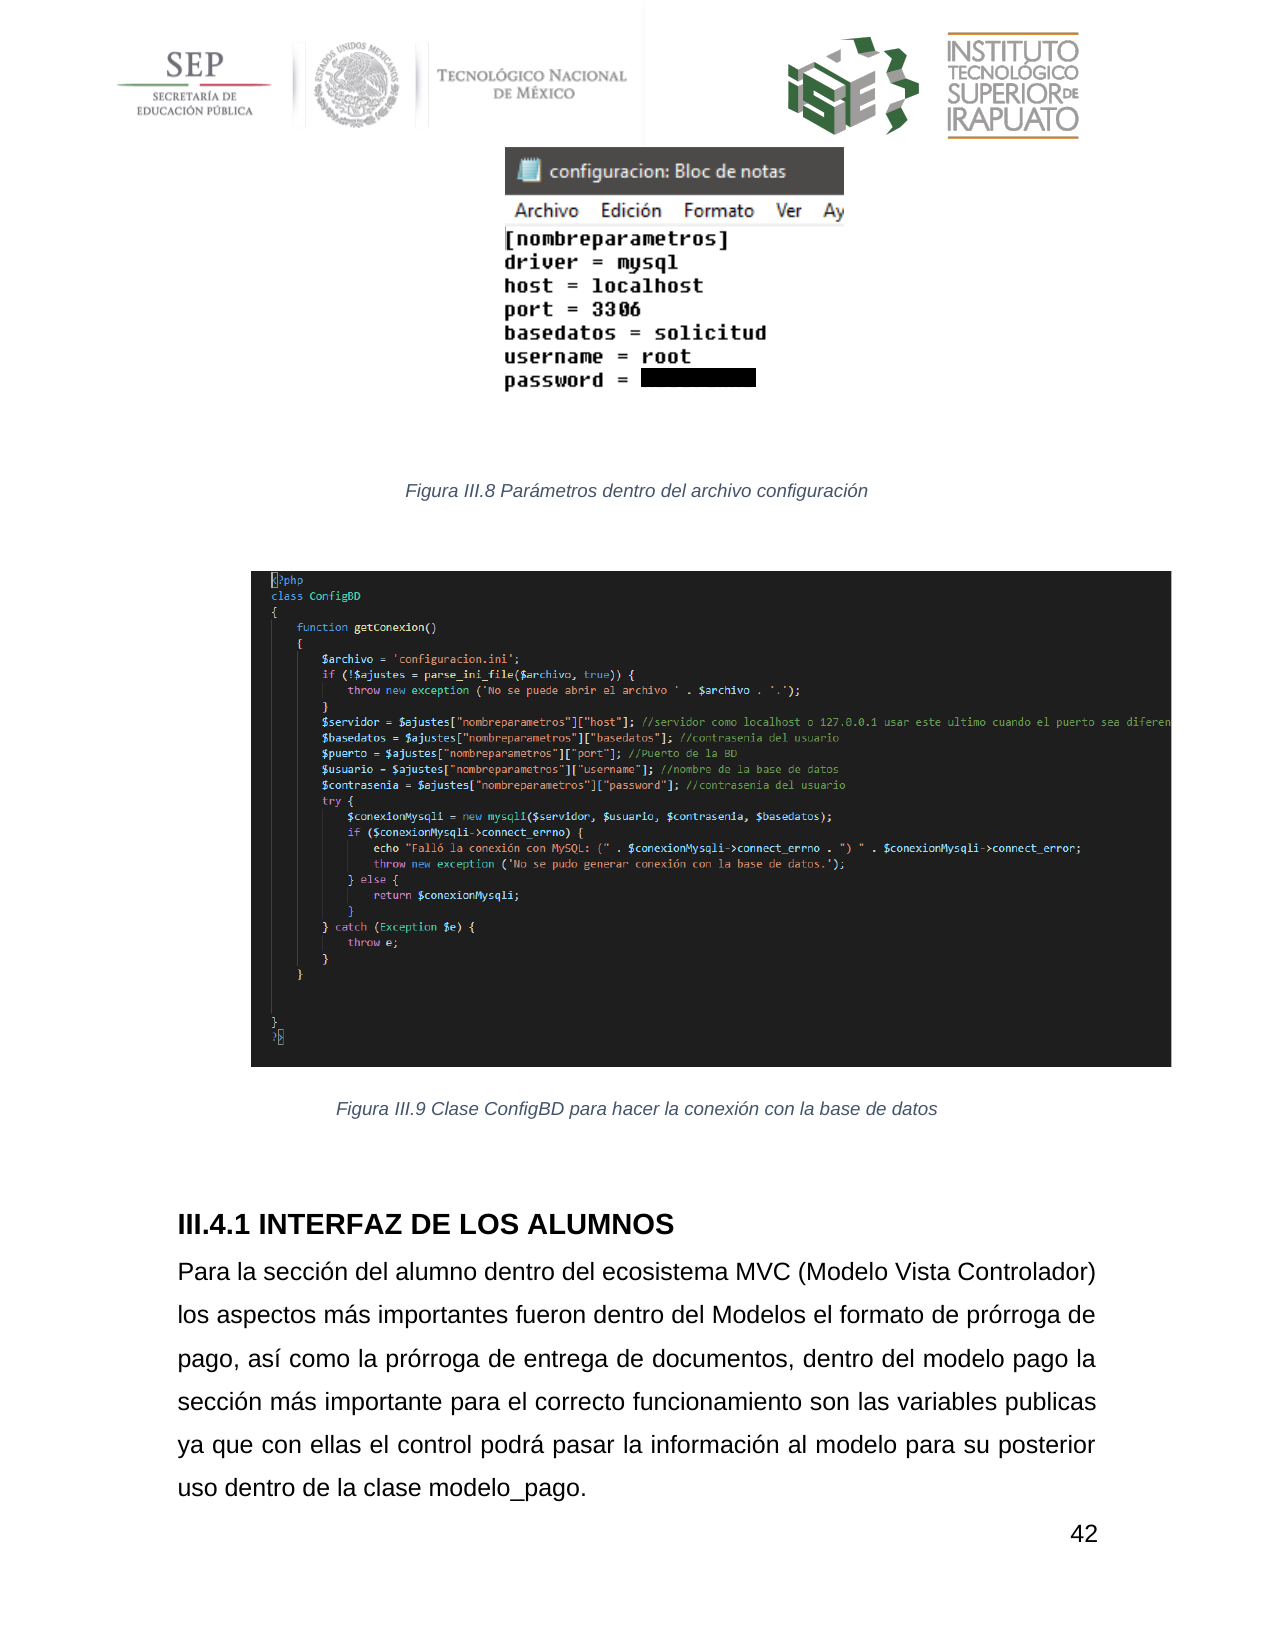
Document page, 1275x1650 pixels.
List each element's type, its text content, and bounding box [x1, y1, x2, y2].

text Figura III.8 Parámetros dentro del archivo configuración [177, 480, 1098, 502]
picture [90, 0, 646, 236]
picture [770, 0, 1214, 236]
text Figura III.9 Clase ConfigBD para hacer la conexión con la base de datos [177, 1098, 1098, 1119]
text Para la sección del alumno dentro del ecosistema MVC (Modelo Vista Controlador) los aspectos más importantes fueron dentro del Modelos el formato de prórroga de pago, así como la prórroga de entrega de documentos, dentro del modelo pago la sección más importante para el correcto funcionamiento son las variables publicas ya que con ellas el control podrá pasar la información al modelo para su posterior uso dentro de la clase modelo_pago. [177, 1257, 1098, 1502]
subtitle INTERFAZ DE LOS ALUMNOS [177, 1207, 1098, 1241]
